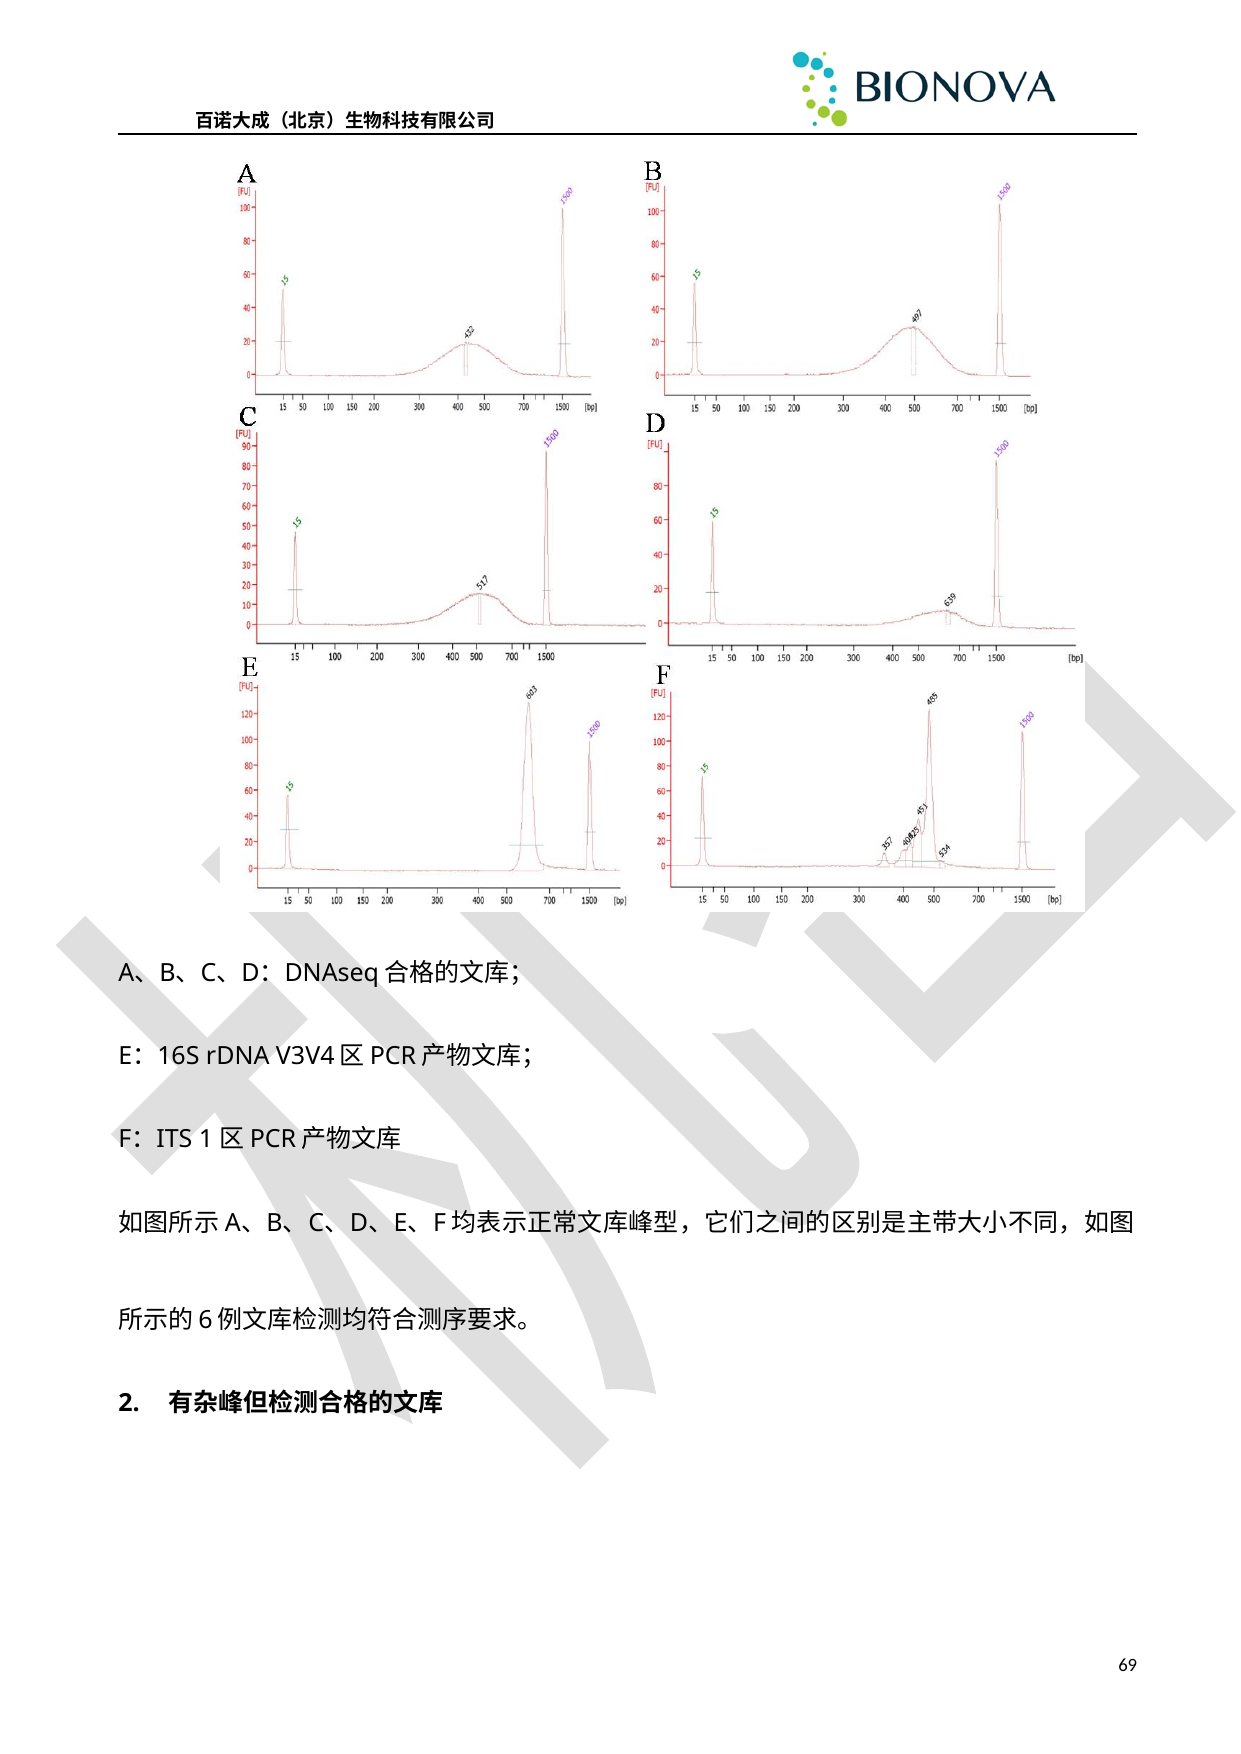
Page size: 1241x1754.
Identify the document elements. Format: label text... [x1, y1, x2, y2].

text E：16S rDNA V3V4区PCR产物文库； [118, 1021, 1137, 1086]
list 有杂峰但检测合格的文库 [118, 1368, 1137, 1433]
text F：ITS 1 区PCR产物文库 [118, 1104, 1137, 1169]
text A、B、C、D：DNAseq合格的文库； [118, 938, 1137, 1003]
text 如图所示A、B、C、D、E、F均表示正常文库峰型，它们之间的区别是主带大小不同，如图所示的6例文库检测均符合测序要求。 [118, 1188, 1137, 1350]
picture [219, 145, 1085, 912]
picture [790, 44, 1060, 128]
